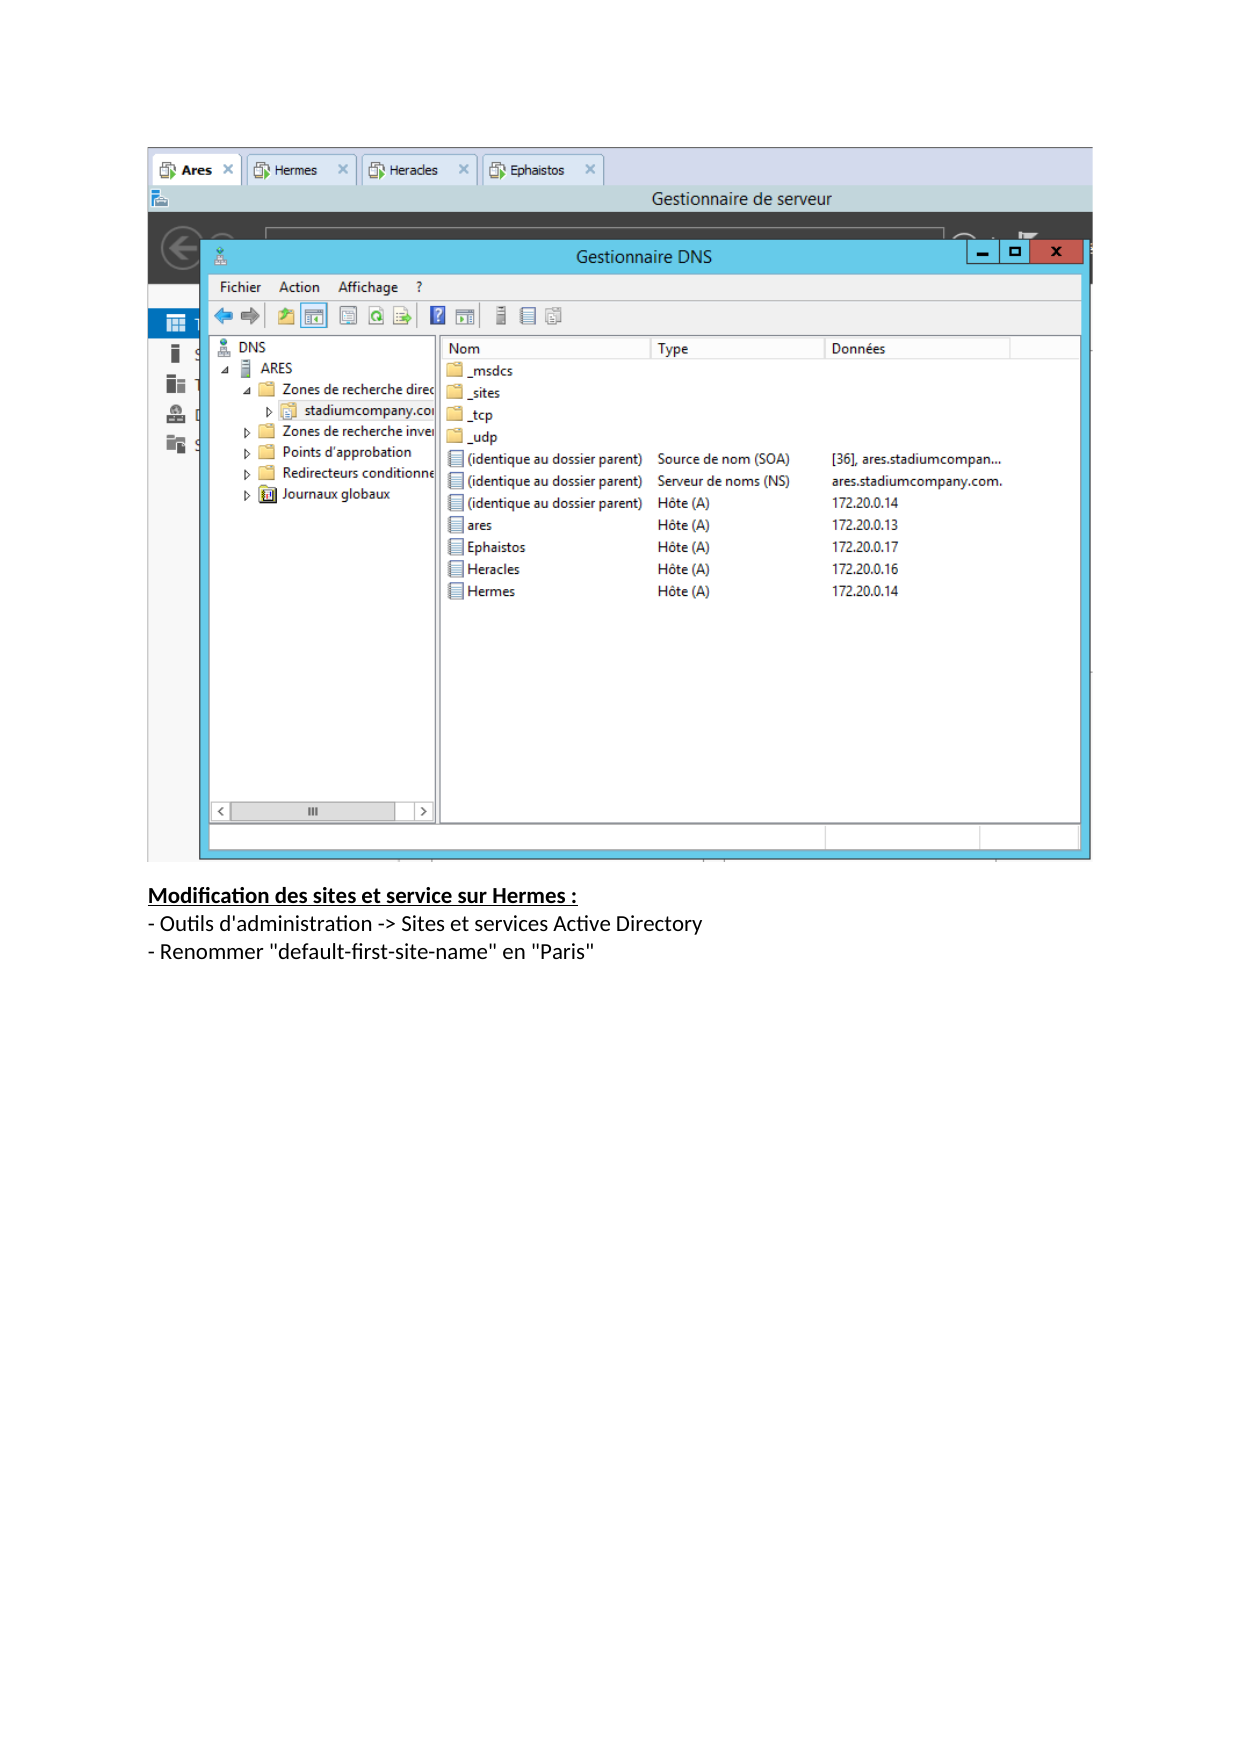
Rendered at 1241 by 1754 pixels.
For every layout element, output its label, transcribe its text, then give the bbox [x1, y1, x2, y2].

text - Outils d'administration -> Sites et services Active Directory [148, 909, 1093, 937]
text - Renommer "default-first-site-name" en "Paris" [148, 937, 1093, 965]
text Modification des sites et service sur Hermes : [148, 881, 1093, 909]
picture [147, 147, 1093, 862]
